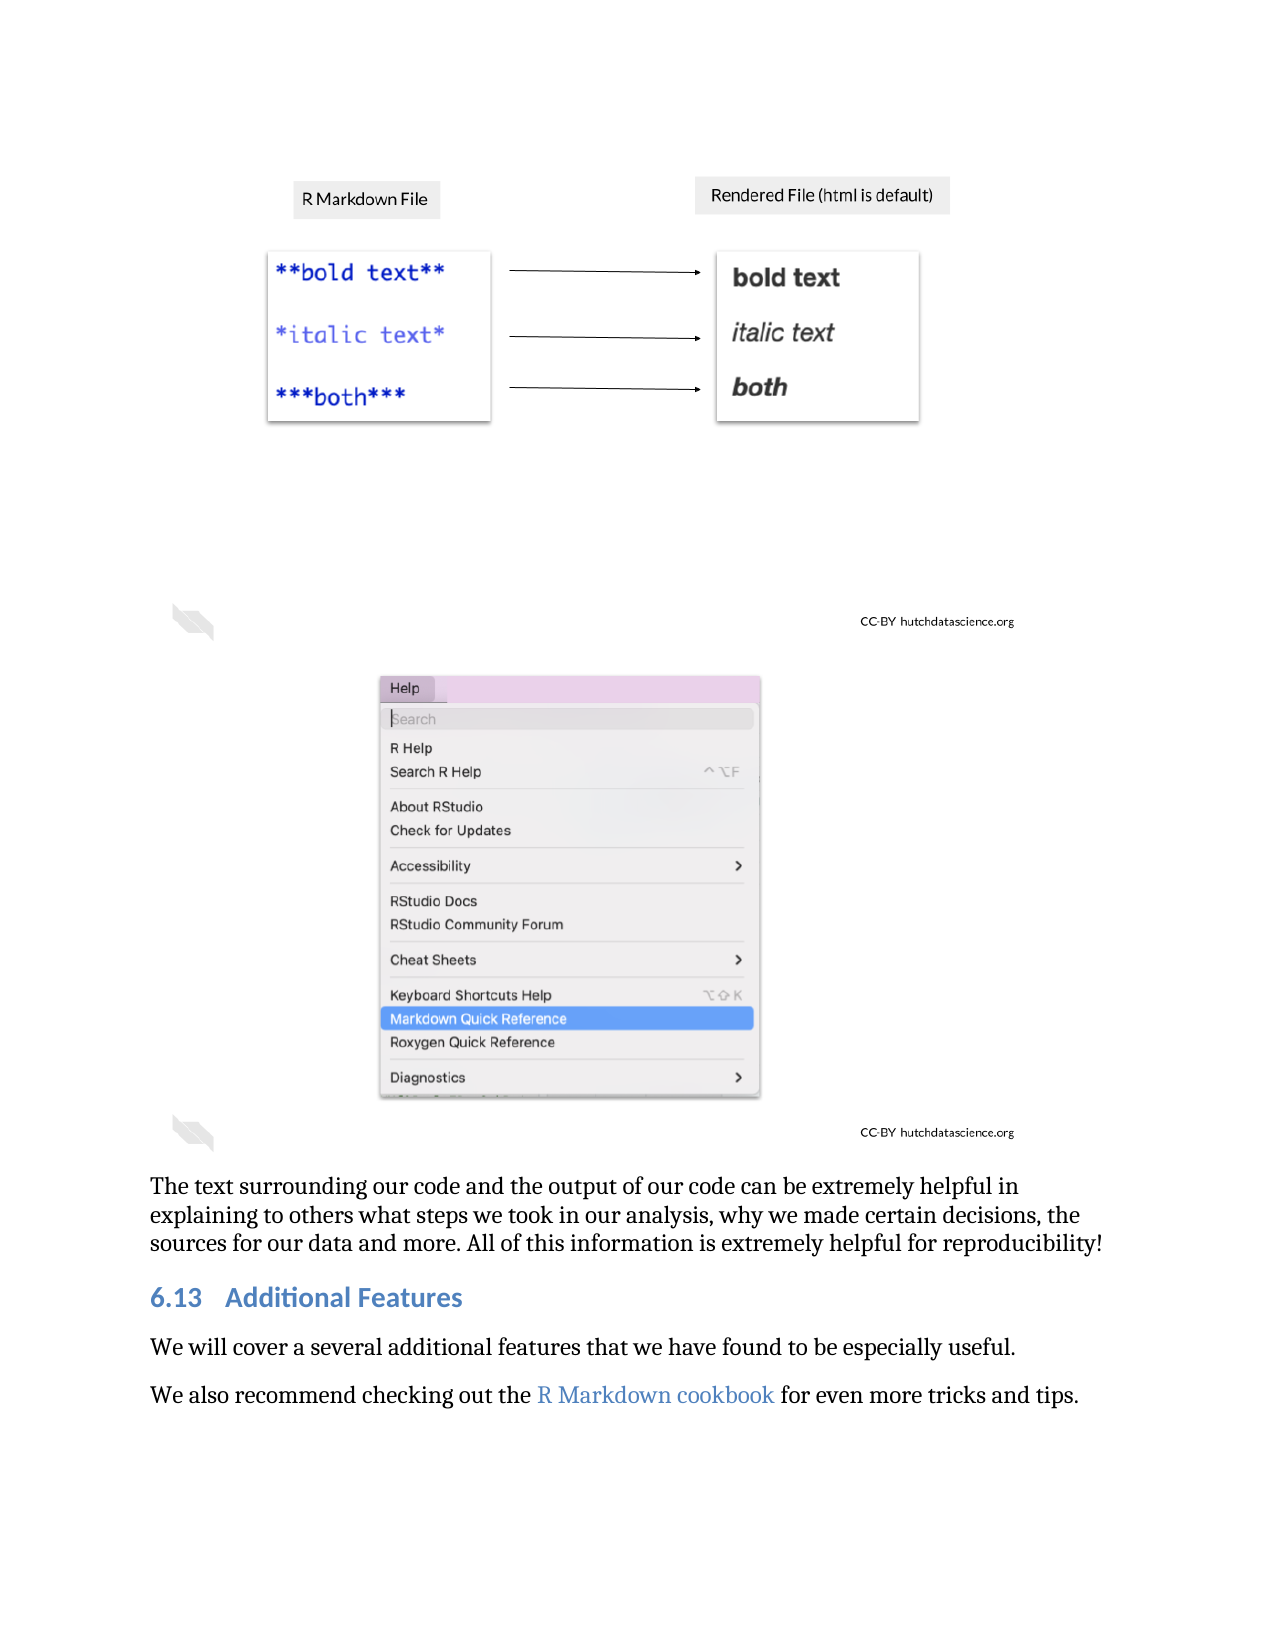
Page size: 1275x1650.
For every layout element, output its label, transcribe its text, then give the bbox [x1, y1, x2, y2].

text We also recommend checking out the R Markdown cookbook for even more tricks and tips. [150, 1381, 1125, 1409]
picture [168, 150, 1044, 643]
subtitle 6.13 Additional Features [150, 1279, 1125, 1314]
text We will cover a several additional features that we have found to be especially useful. [150, 1333, 1125, 1362]
picture [168, 661, 1044, 1154]
text The text surrounding our code and the output of our code can be extremely helpful in explaining to others what steps we took in our analysis, why we made certain decisions, the sources for our data and more. All of this information is extremely helpful for reproducibility! [150, 1172, 1125, 1258]
